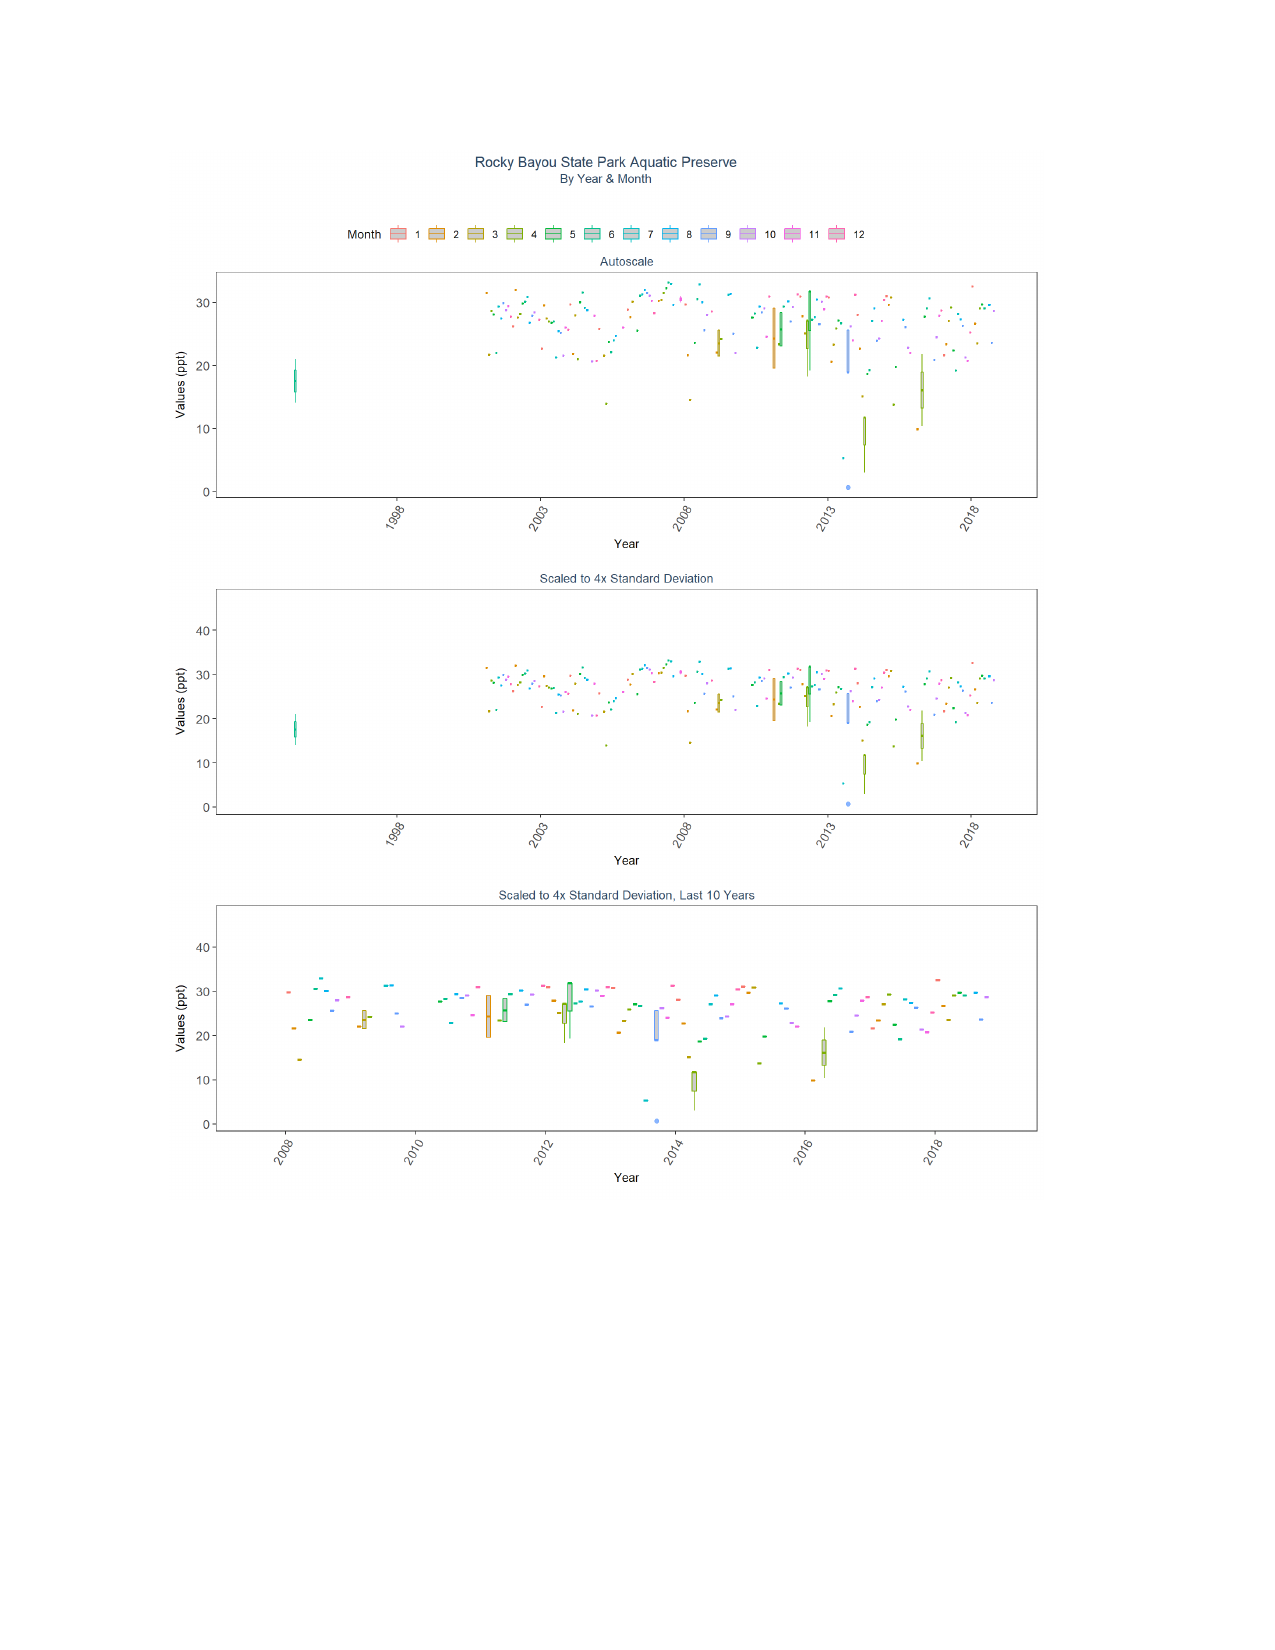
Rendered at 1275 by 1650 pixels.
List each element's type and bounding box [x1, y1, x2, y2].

picture [168, 150, 1044, 1200]
